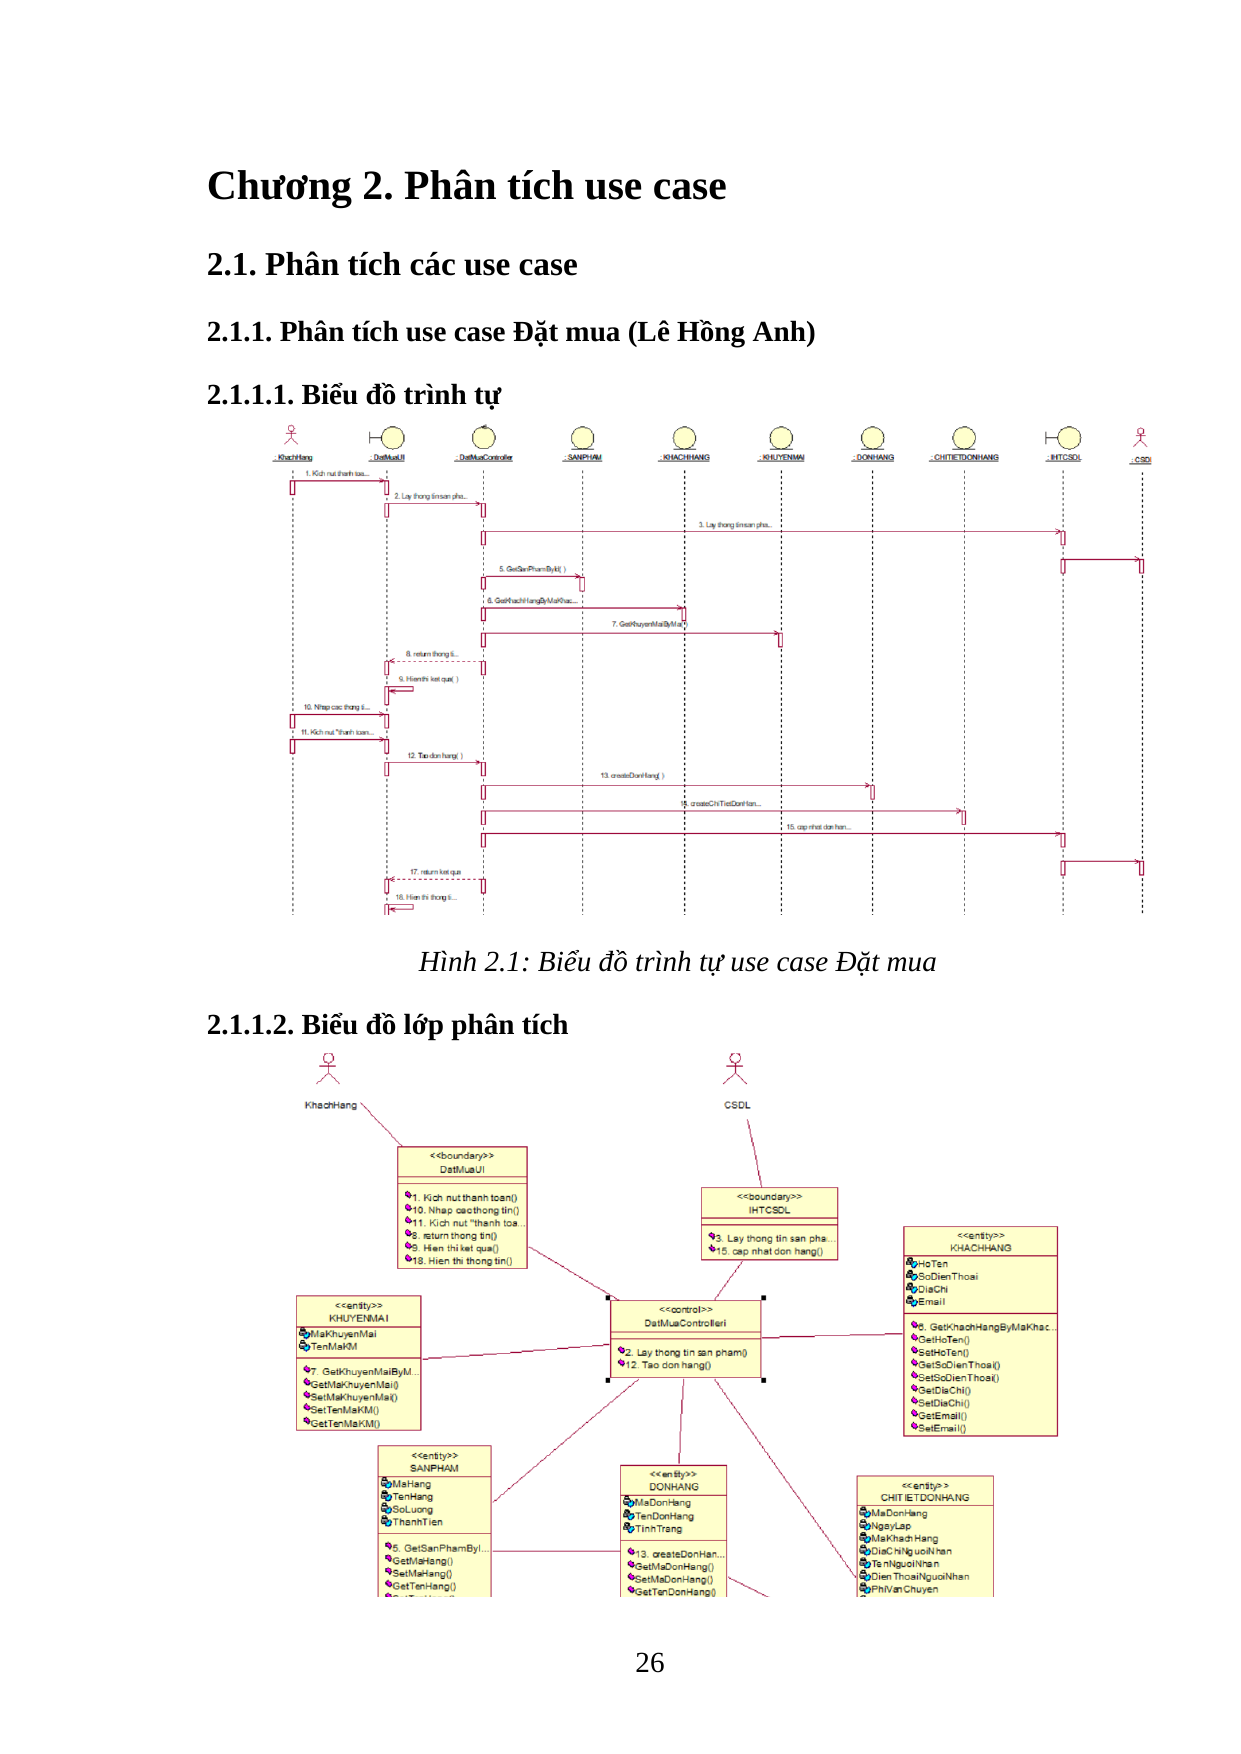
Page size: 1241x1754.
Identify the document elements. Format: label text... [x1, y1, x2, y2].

picture [265, 1053, 1152, 1597]
text 2.1.1.1. Biểu đồ trình tự [207, 377, 1093, 411]
picture [265, 423, 1152, 915]
subtitle Chương 2. Phân tích use case [207, 160, 1093, 208]
subtitle 2.1. Phân tích các use case [207, 244, 1093, 283]
subtitle 2.1.1. Phân tích use case Đặt mua (Lê Hồng Anh) [207, 314, 1093, 348]
text 2.1.1.2. Biểu đồ lớp phân tích [207, 1007, 1093, 1041]
subtitle Hình 2.1: Biểu đồ trình tự use case Đặt mua [266, 944, 1093, 978]
